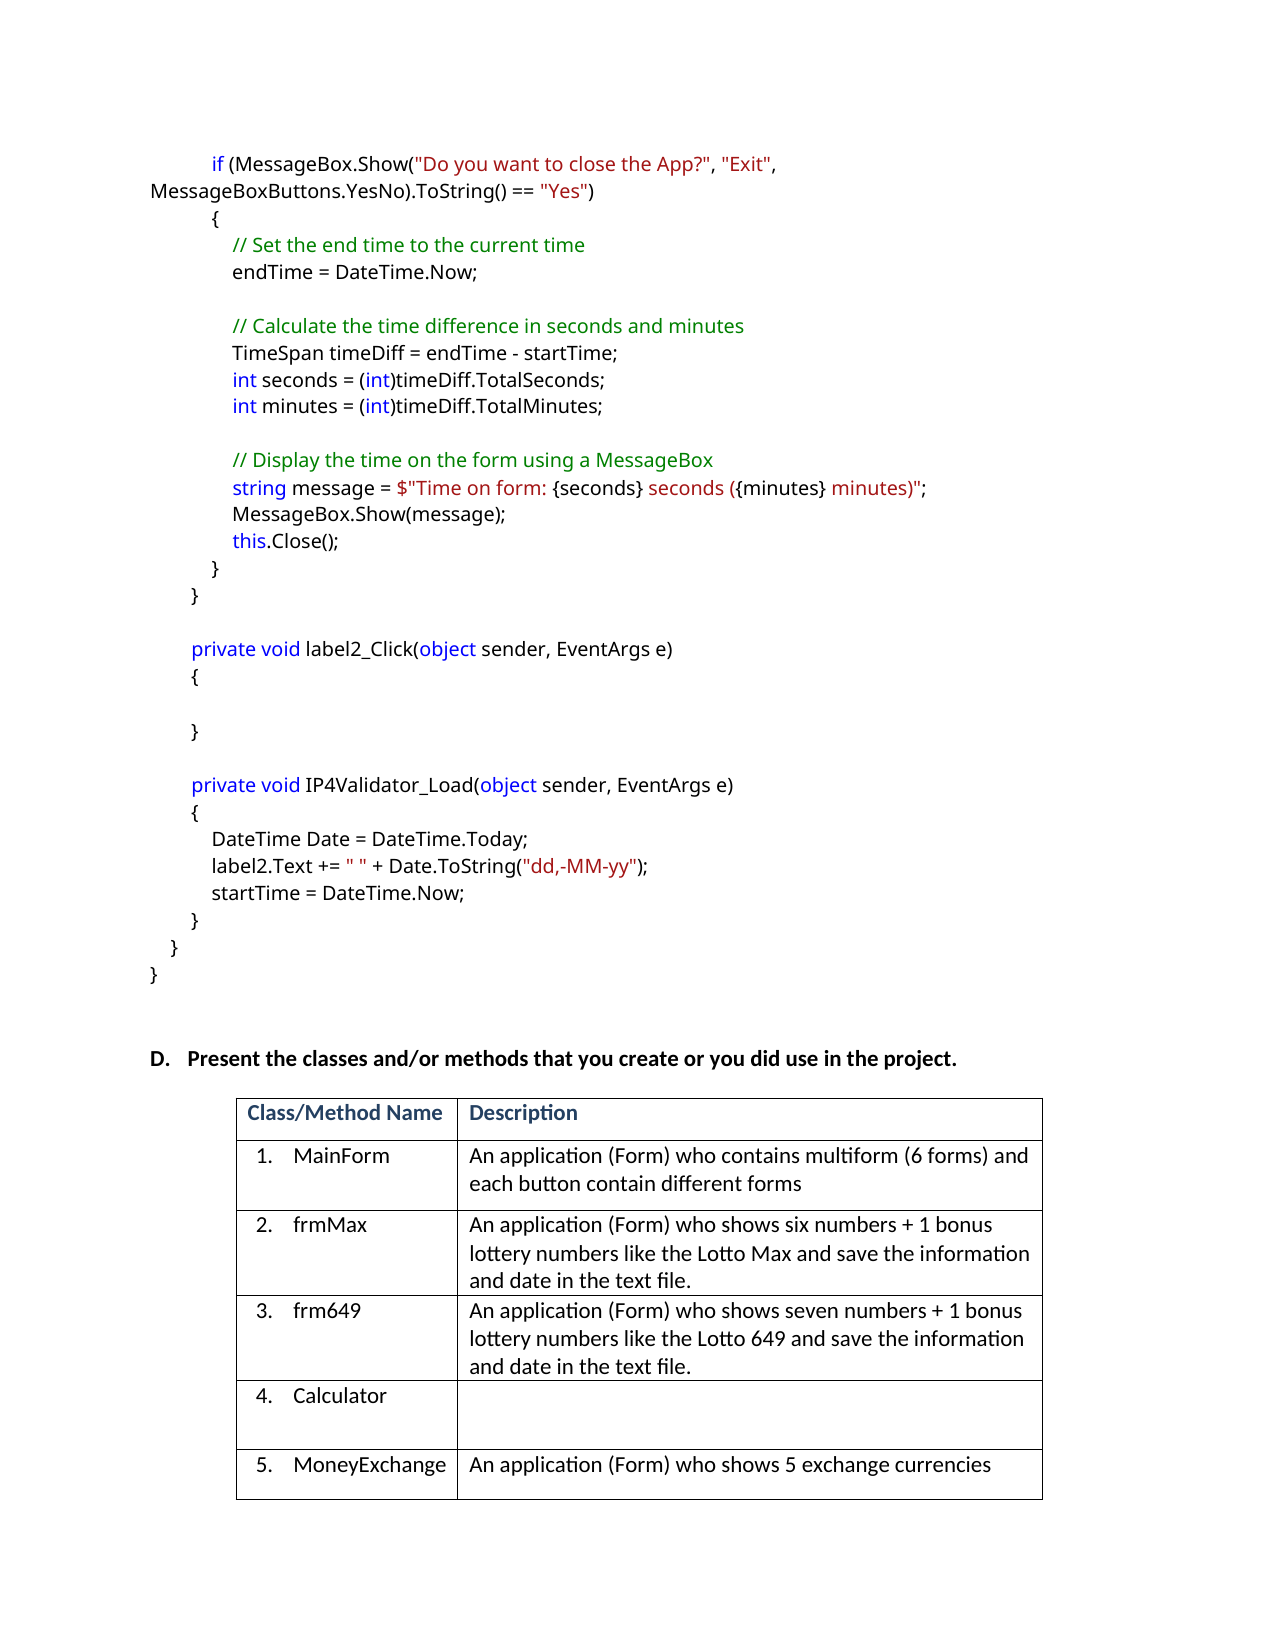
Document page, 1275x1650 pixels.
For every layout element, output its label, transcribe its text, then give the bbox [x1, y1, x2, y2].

text // Calculate the time difference in seconds and minutes [150, 312, 1125, 339]
table_cell MoneyExchange [237, 1450, 457, 1499]
text } [150, 960, 1125, 987]
text } [150, 582, 1125, 609]
text { [150, 798, 1125, 826]
text { [150, 204, 1125, 231]
table_cell [458, 1381, 1042, 1449]
text TimeSpan timeDiff = endTime - startTime; [150, 339, 1125, 366]
text private void label2_Click(object sender, EventArgs e) [150, 636, 1125, 663]
table_header Class/Method Name [237, 1099, 457, 1140]
table_cell Calculator [237, 1381, 457, 1449]
text } [150, 555, 1125, 582]
text startTime = DateTime.Now; [150, 879, 1125, 906]
text int seconds = (int)timeDiff.TotalSeconds; [150, 366, 1125, 393]
text if (MessageBox.Show("Do you want to close the App?", "Exit", MessageBoxButtons.YesNo).ToString() == "Yes") [150, 150, 1125, 204]
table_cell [458, 1450, 1042, 1499]
text } [150, 933, 1125, 960]
text private void IP4Validator_Load(object sender, EventArgs e) [150, 772, 1125, 798]
table_header Description [458, 1099, 1042, 1140]
table_cell An application (Form) who shows six numbers + 1 bonus lottery numbers like the Lotto Max and save the information and date in the text file. [458, 1211, 1042, 1295]
text } [150, 718, 1125, 744]
table_cell frmMax [237, 1211, 457, 1295]
text string message = $"Time on form: {seconds} seconds ({minutes} minutes)"; [150, 474, 1125, 501]
text this.Close(); [150, 528, 1125, 555]
table_cell An application (Form) who contains multiform (6 forms) and each button contain different forms [458, 1141, 1042, 1209]
table_cell MainForm [237, 1141, 457, 1209]
text MessageBox.Show(message); [150, 501, 1125, 528]
table_cell frm649 [237, 1296, 457, 1380]
list Present the classes and/or methods that you create or you did use in the project. [150, 1044, 1125, 1072]
text int minutes = (int)timeDiff.TotalMinutes; [150, 393, 1125, 420]
text } [150, 906, 1125, 933]
table_cell An application (Form) who shows seven numbers + 1 bonus lottery numbers like the Lotto 649 and save the information and date in the text file. [458, 1296, 1042, 1380]
text endTime = DateTime.Now; [150, 258, 1125, 285]
text label2.Text += " " + Date.ToString("dd,-MM-yy"); [150, 852, 1125, 879]
text // Set the end time to the current time [150, 231, 1125, 258]
text DateTime Date = DateTime.Today; [150, 826, 1125, 852]
text { [150, 663, 1125, 689]
text // Display the time on the form using a MessageBox [150, 447, 1125, 474]
